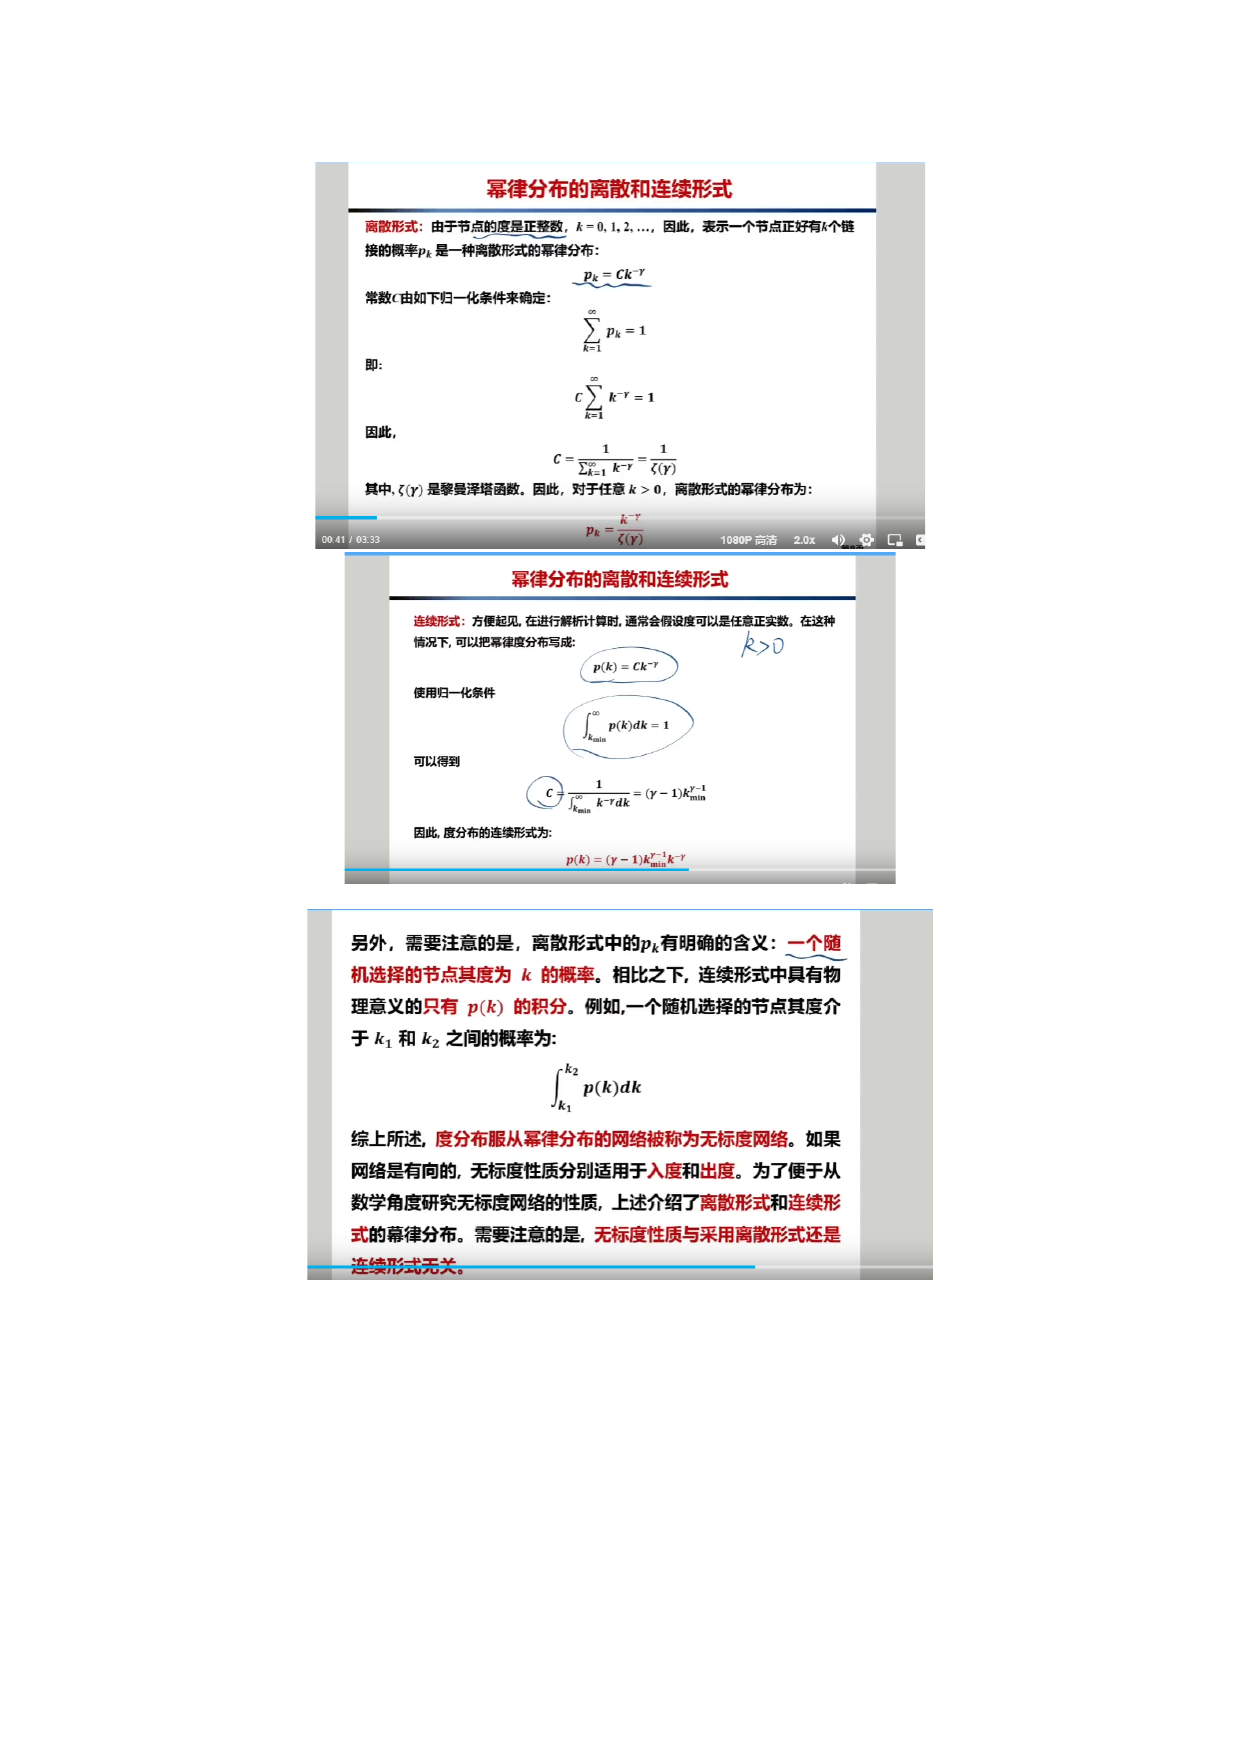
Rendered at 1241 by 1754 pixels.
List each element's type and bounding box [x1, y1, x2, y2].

picture [344, 552, 896, 884]
picture [307, 909, 933, 1280]
picture [315, 162, 926, 549]
